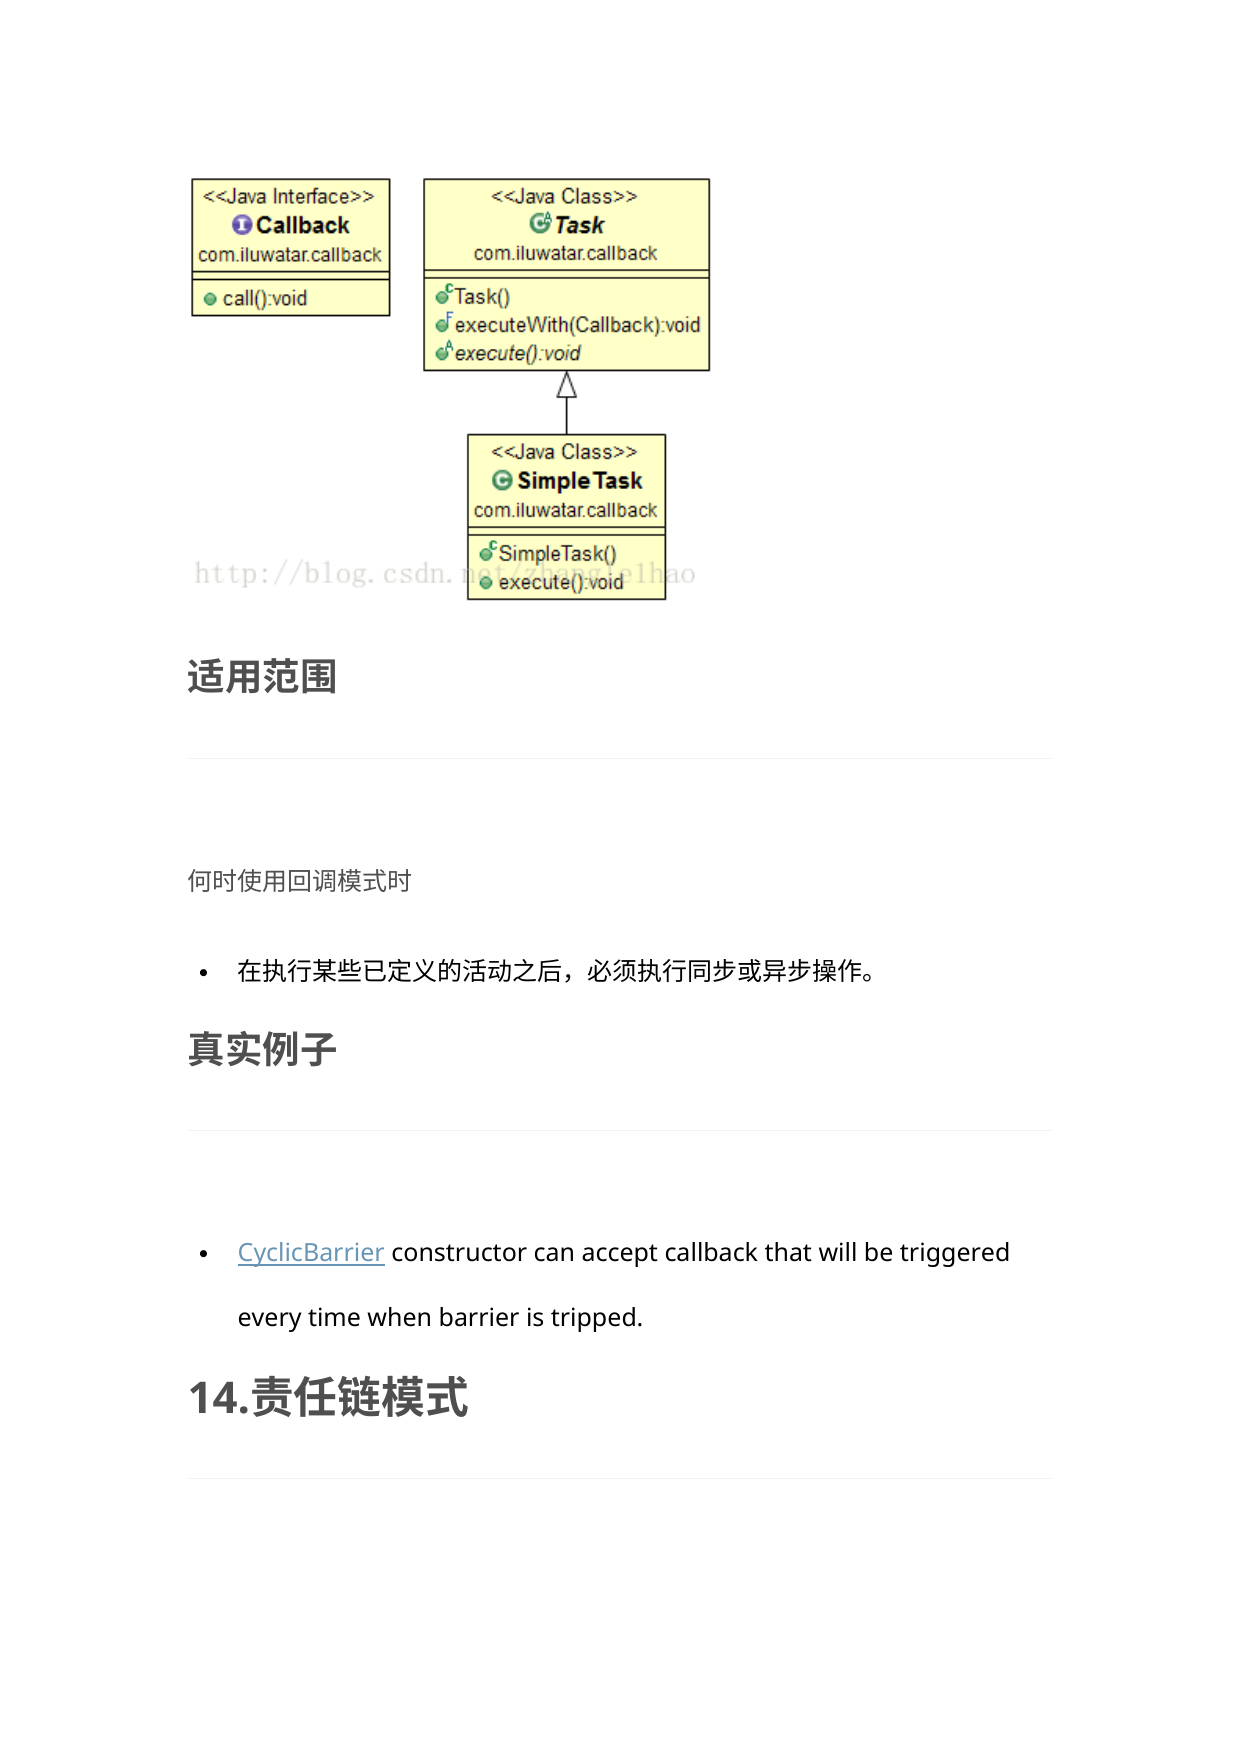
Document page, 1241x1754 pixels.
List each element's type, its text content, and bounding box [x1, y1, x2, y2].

picture [187, 174, 715, 605]
text 适用范围 [187, 642, 1053, 707]
list 在执行某些已定义的活动之后，必须执行同步或异步操作。 [200, 937, 1053, 1002]
text 何时使用回调模式时 [187, 847, 1053, 912]
list CyclicBarrier constructor can accept callback that will be triggered every time when barrier is tripped. [200, 1219, 1053, 1349]
text 14.责任链模式 [187, 1362, 1053, 1427]
text 真实例子 [187, 1014, 1053, 1079]
